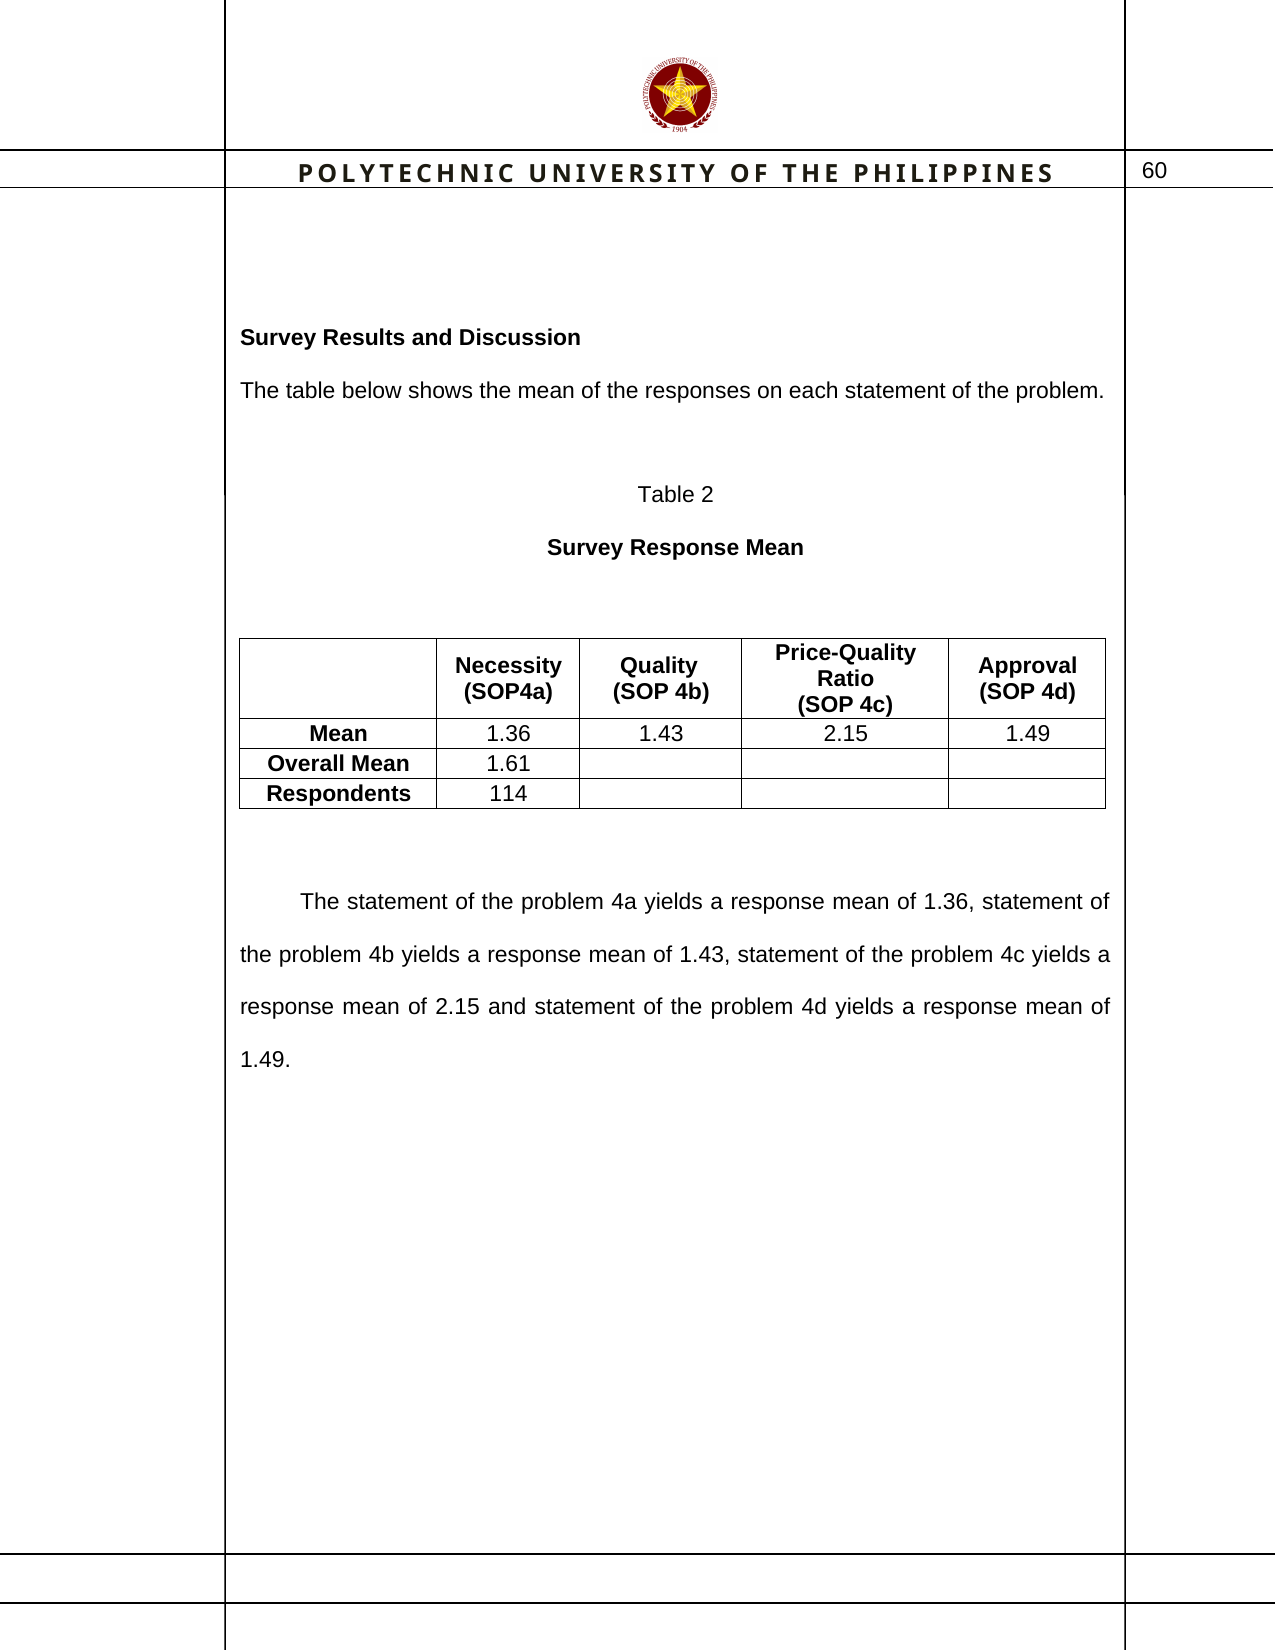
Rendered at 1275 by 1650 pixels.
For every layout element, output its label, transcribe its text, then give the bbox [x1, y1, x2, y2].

text Survey Results and Discussion [240, 324, 1111, 350]
table_cell [580, 749, 741, 778]
table_cell 1.43 [580, 719, 741, 748]
picture [642, 57, 718, 133]
text The table below shows the mean of the responses on each statement of the problem. [240, 377, 1111, 403]
table_cell 1.61 [437, 749, 579, 778]
table_cell Overall Mean [240, 749, 436, 778]
text Table 2 [240, 481, 1111, 507]
table_cell 114 [437, 779, 579, 808]
table_cell Mean [240, 719, 436, 748]
table_cell [949, 779, 1105, 808]
table_cell [580, 779, 741, 808]
table_cell [742, 749, 948, 778]
table_header Quality (SOP 4b) [580, 639, 741, 718]
text Survey Response Mean [240, 533, 1111, 560]
table_cell 2.15 [742, 719, 948, 748]
table_cell [949, 749, 1105, 778]
table_header [240, 639, 436, 718]
table_cell 1.49 [949, 719, 1105, 748]
text The statement of the problem 4a yields a response mean of 1.36, statement of the problem 4b yields a response mean of 1.43, statement of the problem 4c yields a response mean of 2.15 and statement of the problem 4d yields a response mean of 1.49. [240, 888, 1111, 1072]
table_header Approval (SOP 4d) [949, 639, 1105, 718]
table_header Necessity (SOP4a) [437, 639, 579, 718]
table_header Price-Quality Ratio (SOP 4c) [742, 639, 948, 718]
table_cell Respondents [240, 779, 436, 808]
table_cell [742, 779, 948, 808]
table_cell 1.36 [437, 719, 579, 748]
